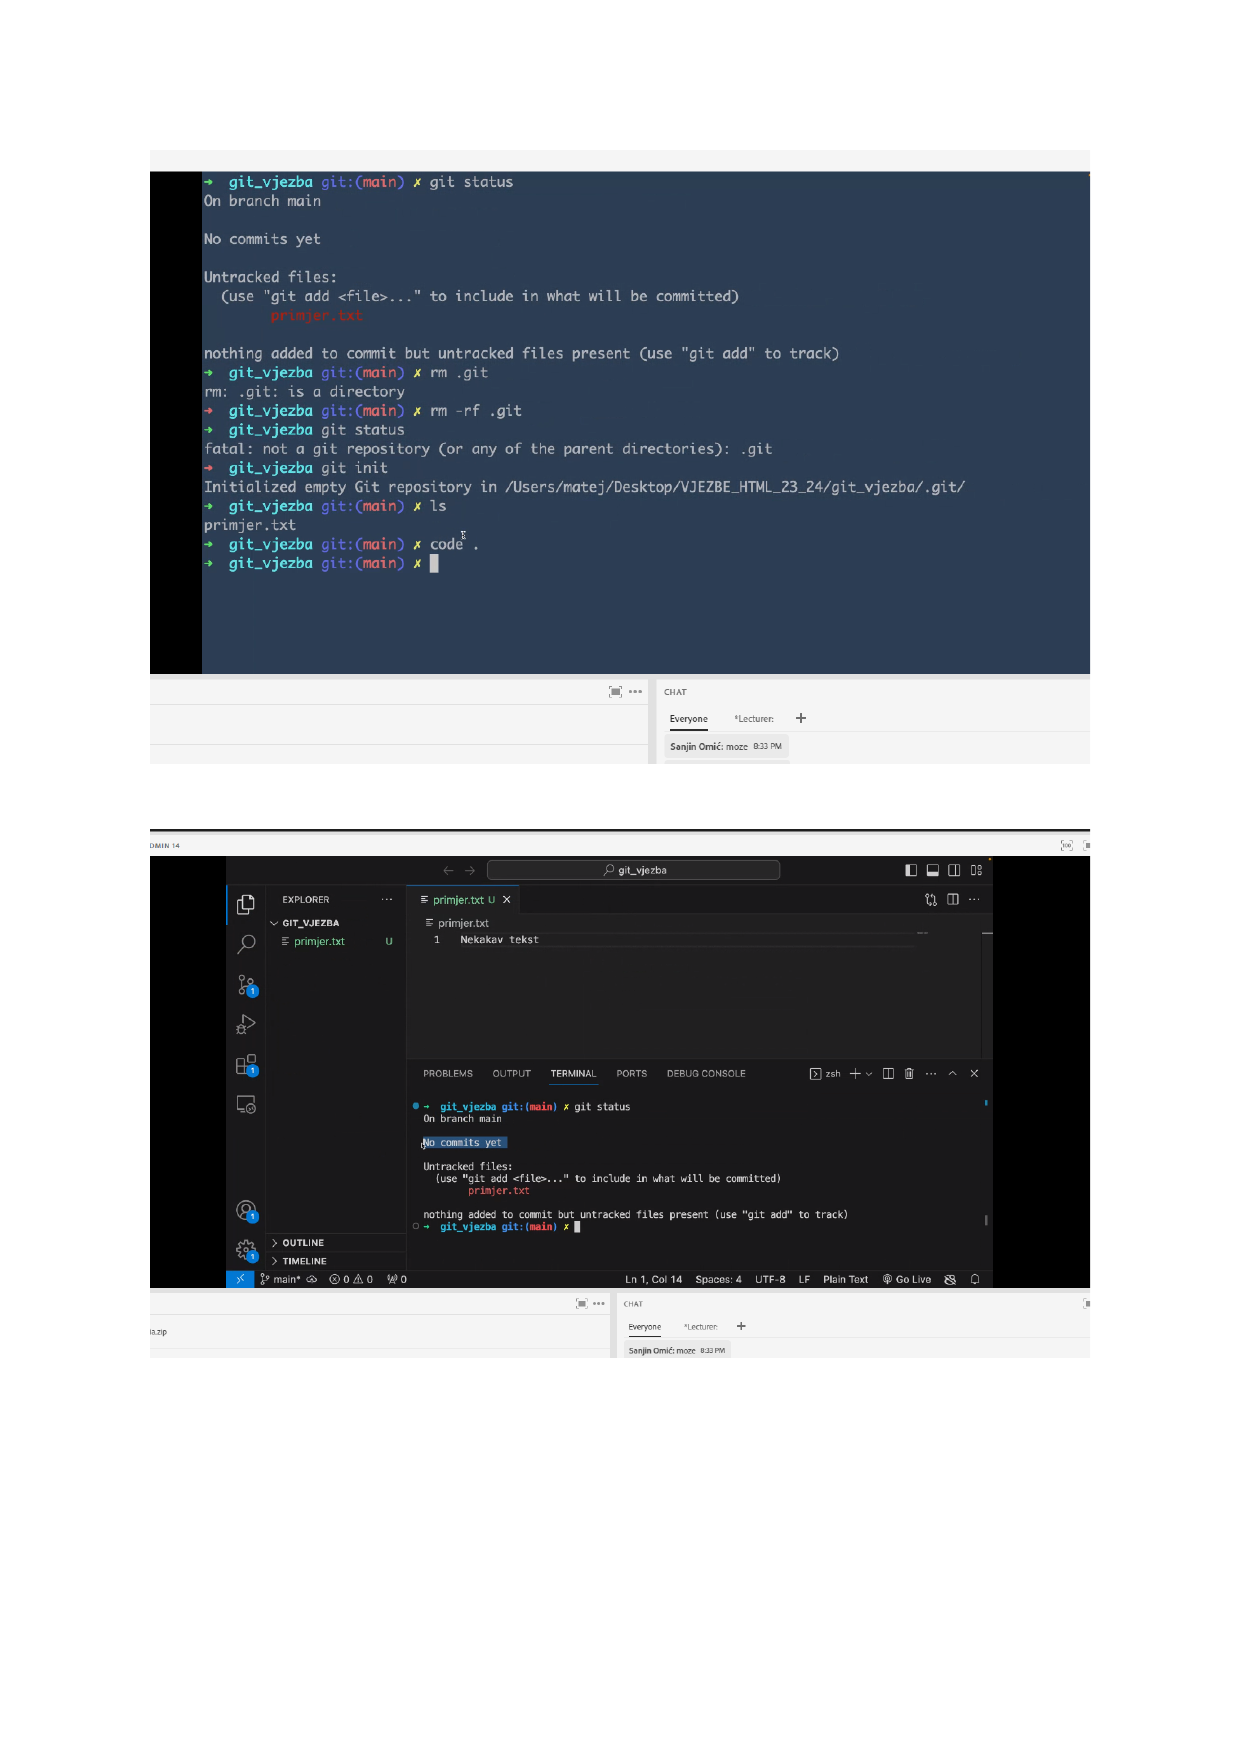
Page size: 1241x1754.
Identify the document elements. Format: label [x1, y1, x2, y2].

picture [150, 150, 1091, 764]
picture [150, 829, 1091, 1358]
